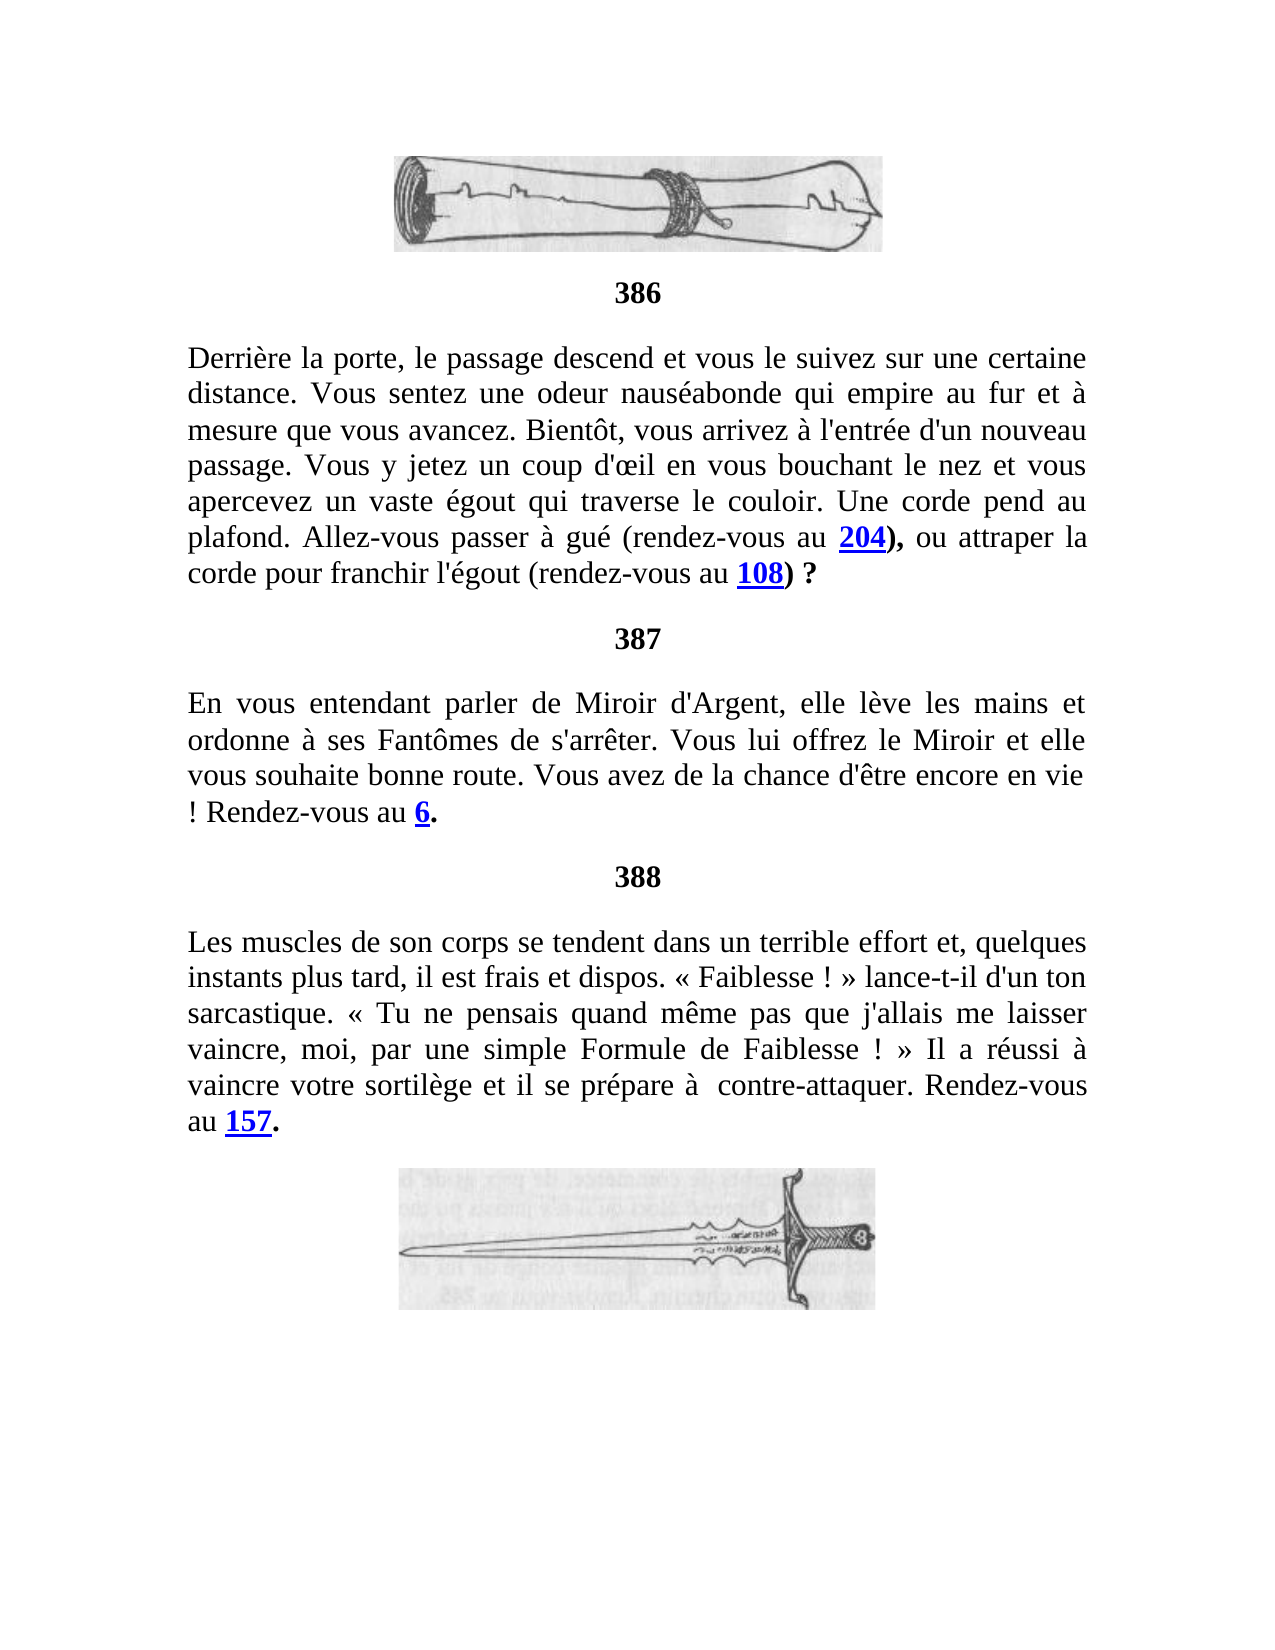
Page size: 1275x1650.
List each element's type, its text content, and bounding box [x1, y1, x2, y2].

text En vous entendant parler de Miroir d'Argent, elle lève les mains et ordonne à ses Fantômes de s'arrêter. Vous lui offrez le Miroir et elle vous souhaite bonne route. Vous avez de la chance d'être encore en vie [187, 685, 1087, 793]
text Derrière la porte, le passage descend et vous le suivez sur une certaine distance. Vous sentez une odeur nauséabonde qui empire au fur et à mesure que vous avancez. Bientôt, vous arrivez à l'entrée d'un nouveau passage. Vous y jetez un coup d'œil en vous bouchant le nez et vous apercevez un vaste égout qui traverse le couloir. Une corde pend au plafond. Allez-vous passer à gué (rendez-vous au 204), ou attraper la corde pour franchir l'égout (rendez-vous au 108) ? [187, 339, 1088, 590]
subtitle 386 [171, 275, 1105, 311]
picture [398, 1168, 876, 1310]
subtitle 388 [171, 859, 1105, 894]
subtitle 387 [171, 621, 1105, 657]
picture [393, 156, 883, 252]
text ! Rendez-vous au 6. [187, 793, 1192, 829]
text Les muscles de son corps se tendent dans un terrible effort et, quelques instants plus tard, il est frais et dispos. « Faiblesse ! » lance-t-il d'un ton sarcastique. « Tu ne pensais quand même pas que j'allais me laisser vaincre, moi, par une simple Formule de Faiblesse ! » Il a réussi à vaincre votre sortilège et il se prépare à contre-attaquer. Rendez-vous au 157. [187, 923, 1088, 1138]
